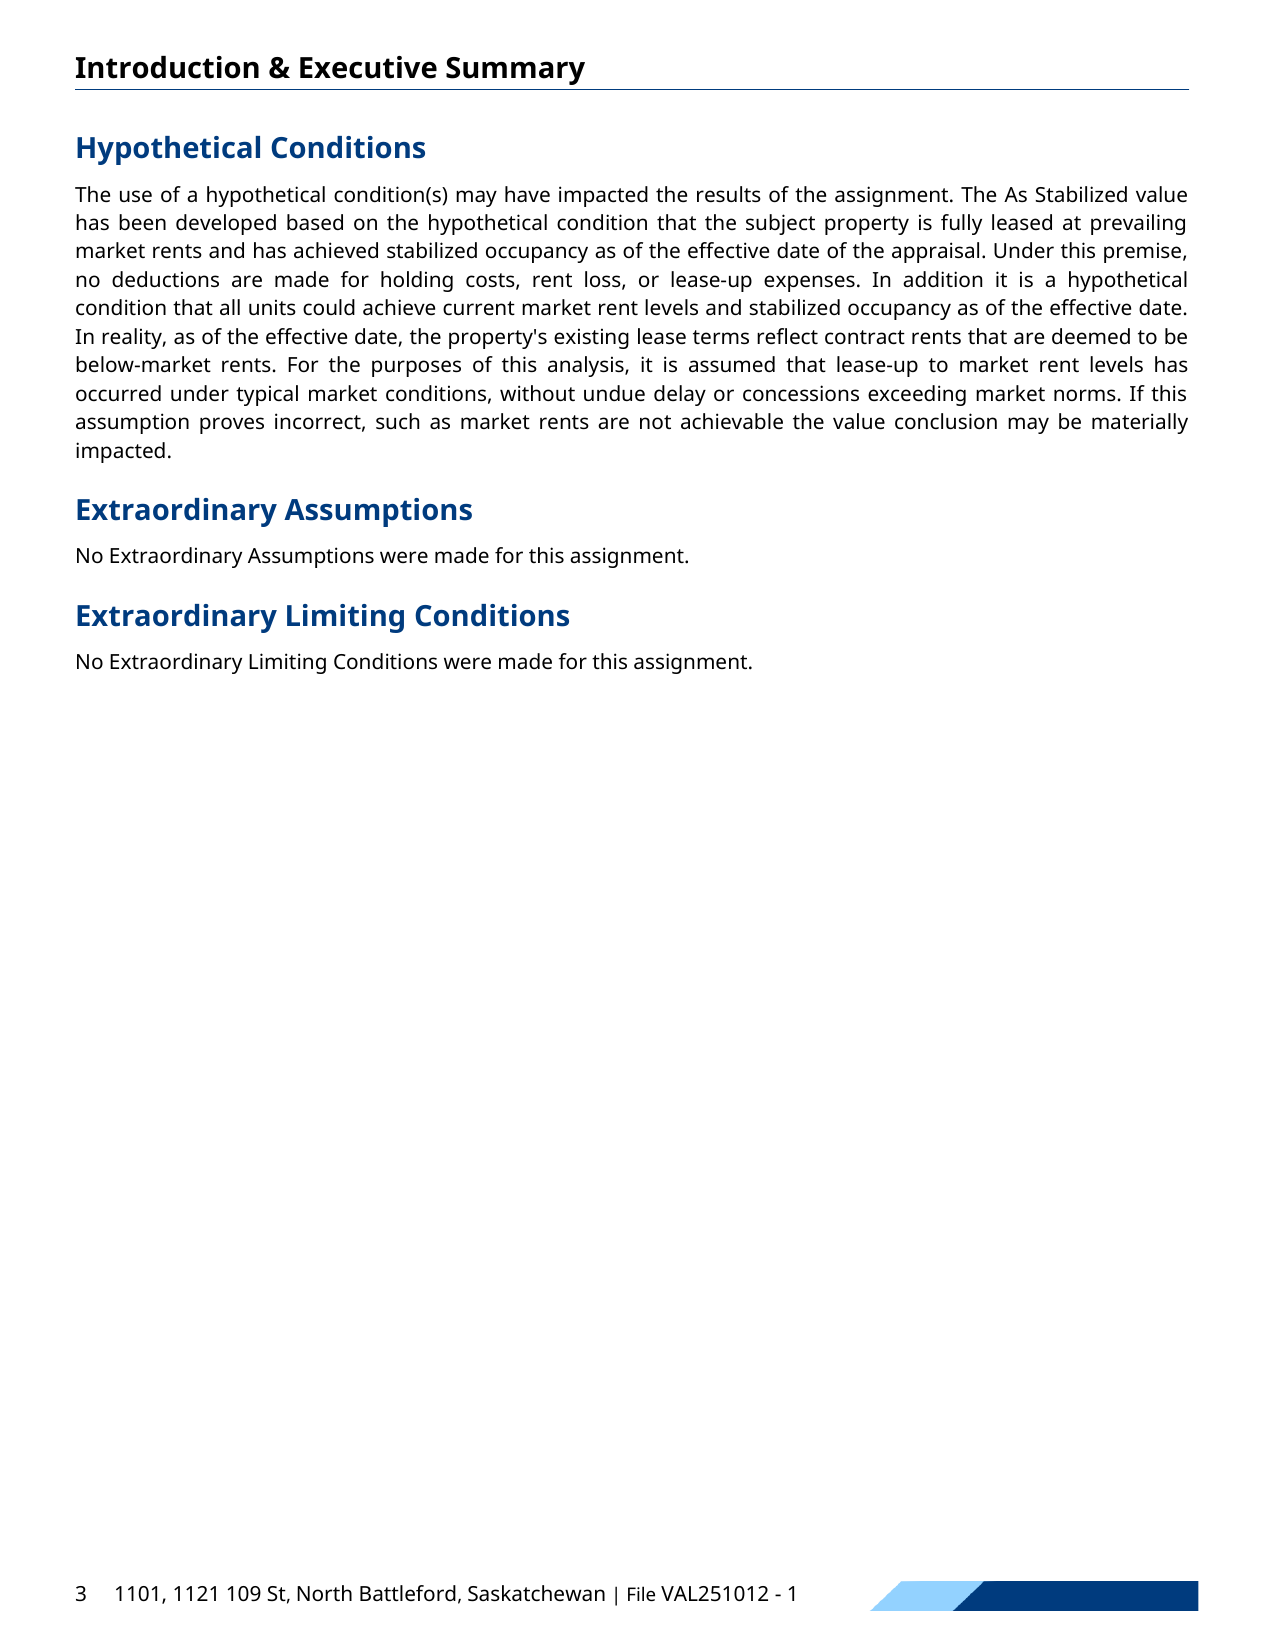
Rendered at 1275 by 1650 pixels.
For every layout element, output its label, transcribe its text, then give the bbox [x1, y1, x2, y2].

text Extraordinary Limiting Conditions [75, 595, 1200, 634]
text Hypothetical Conditions [75, 128, 1200, 167]
picture [815, 1572, 1199, 1611]
text Extraordinary Assumptions [75, 489, 1200, 529]
